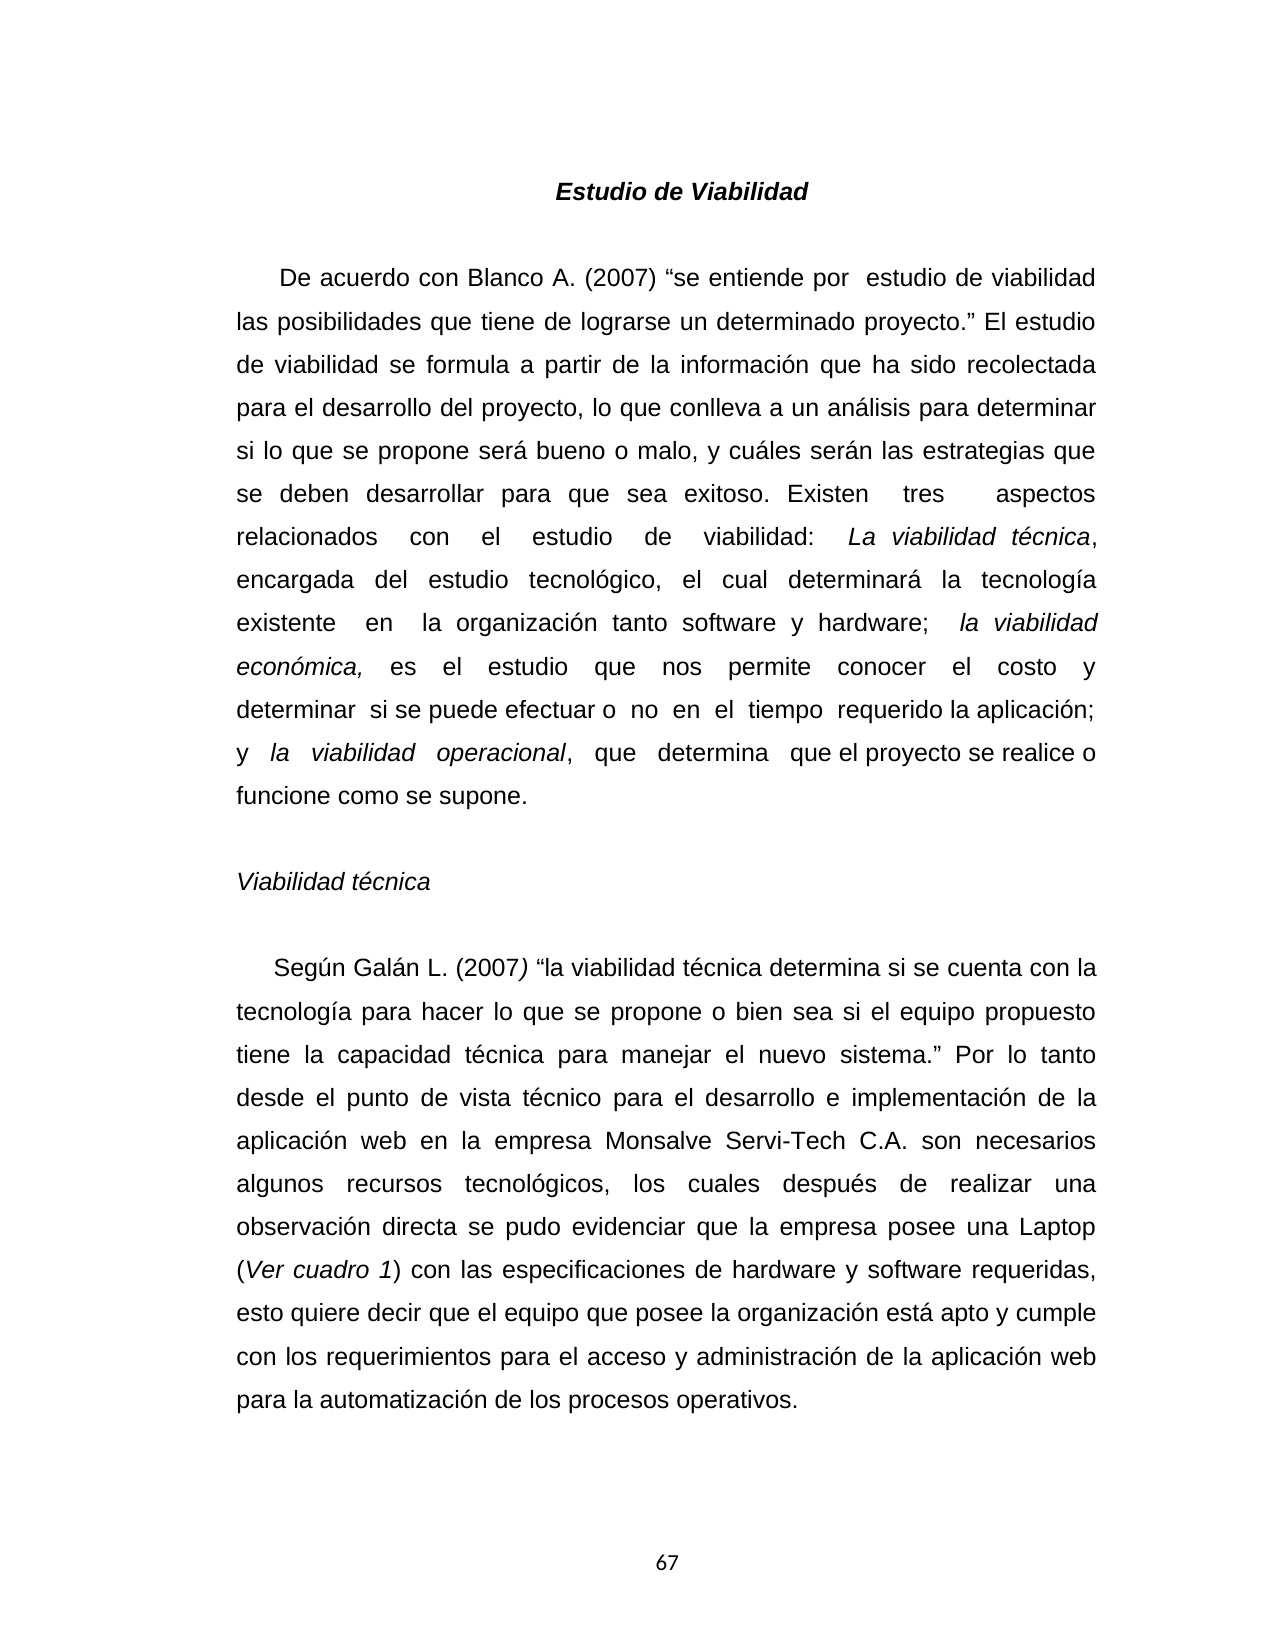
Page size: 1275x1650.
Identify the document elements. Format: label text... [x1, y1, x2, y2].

text Estudio de Viabilidad [236, 177, 1098, 206]
text Según Galán L. (2007) “la viabilidad técnica determina si se cuenta con la tecnología para hacer lo que se propone o bien sea si el equipo propuesto tiene la capacidad técnica para manejar el nuevo sistema.” Por lo tanto desde el punto de vista técnico para el desarrollo e implementación de la aplicación web en la empresa Monsalve Servi-Tech C.A. son necesarios algunos recursos tecnológicos, los cuales después de realizar una observación directa se pudo evidenciar que la empresa posee una Laptop (Ver cuadro 1) con las especificaciones de hardware y software requeridas, esto quiere decir que el equipo que posee la organización está apto y cumple con los requerimientos para el acceso y administración de la aplicación web para la automatización de los procesos operativos. [236, 953, 1098, 1413]
text De acuerdo con Blanco A. (2007) “se entiende por estudio de viabilidad las posibilidades que tiene de lograrse un determinado proyecto.” El estudio de viabilidad se formula a partir de la información que ha sido recolectada para el desarrollo del proyecto, lo que conlleva a un análisis para determinar si lo que se propone será bueno o malo, y cuáles serán las estrategias que se deben desarrollar para que sea exitoso. Existen tres aspectos relacionados con el estudio de viabilidad: La viabilidad técnica, encargada del estudio tecnológico, el cual determinará la tecnología existente en la organización tanto software y hardware; la viabilidad económica, es el estudio que nos permite conocer el costo y determinar si se puede efectuar o no en el tiempo requerido la aplicación; y la viabilidad operacional, que determina que el proyecto se realice o funcione como se supone. [236, 263, 1098, 810]
text Viabilidad técnica [236, 867, 1098, 896]
